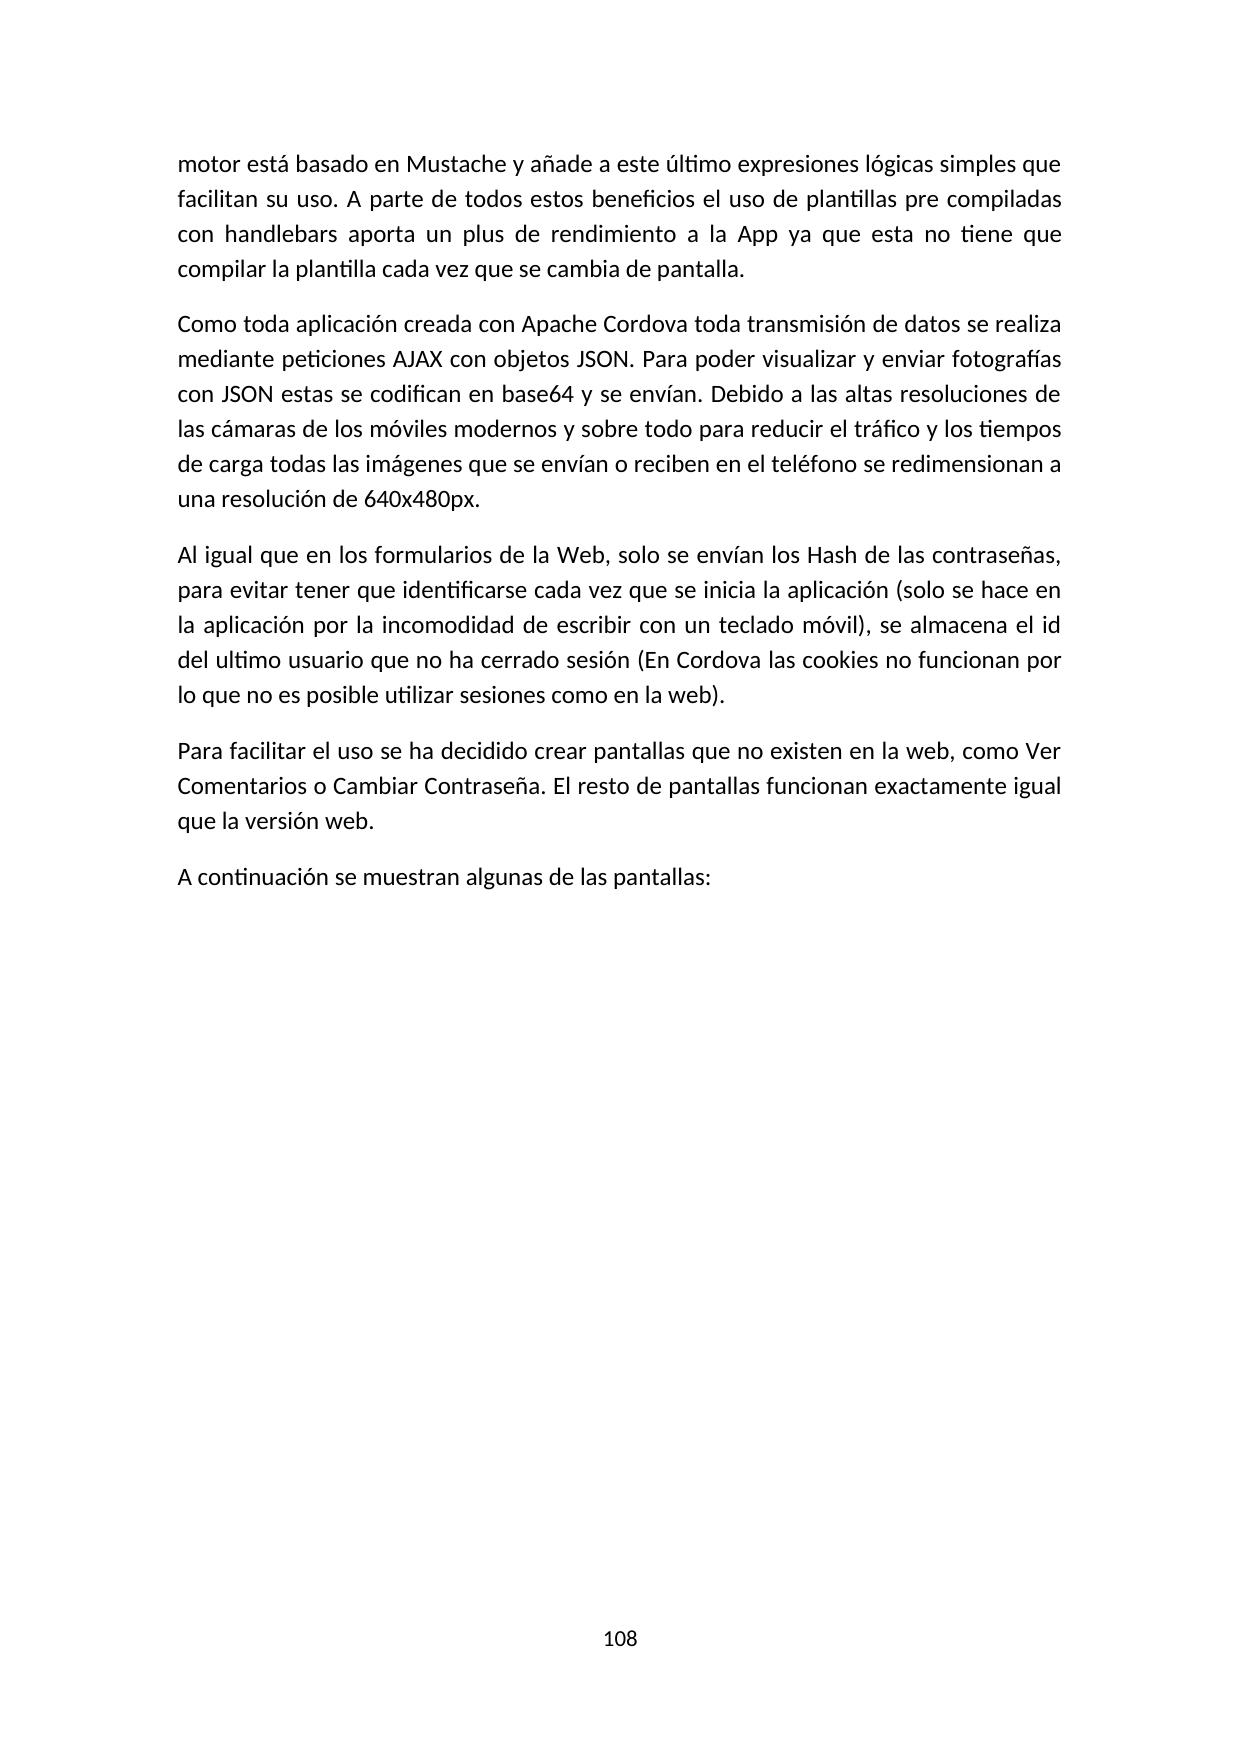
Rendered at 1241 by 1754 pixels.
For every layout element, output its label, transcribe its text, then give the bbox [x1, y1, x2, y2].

text Para facilitar el uso se ha decidido crear pantallas que no existen en la web, como Ver Comentarios o Cambiar Contraseña. El resto de pantallas funcionan exactamente igual que la versión web. [177, 735, 1063, 836]
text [177, 148, 1063, 283]
text A continuación se muestran algunas de las pantallas: [177, 861, 1063, 892]
text Como toda aplicación creada con Apache Cordova toda transmisión de datos se realiza mediante peticiones AJAX con objetos JSON. Para poder visualizar y enviar fotografías con JSON estas se codifican en base64 y se envían. Debido a las altas resoluciones de las cámaras de los móviles modernos y sobre todo para reducir el tráfico y los tiempos de carga todas las imágenes que se envían o reciben en el teléfono se redimensionan a una resolución de 640x480px. [177, 308, 1063, 514]
text Al igual que en los formularios de la Web, solo se envían los Hash de las contraseñas, para evitar tener que identificarse cada vez que se inicia la aplicación (solo se hace en la aplicación por la incomodidad de escribir con un teclado móvil), se almacena el id del ultimo usuario que no ha cerrado sesión (En Cordova las cookies no funcionan por lo que no es posible utilizar sesiones como en la web). [177, 539, 1063, 710]
